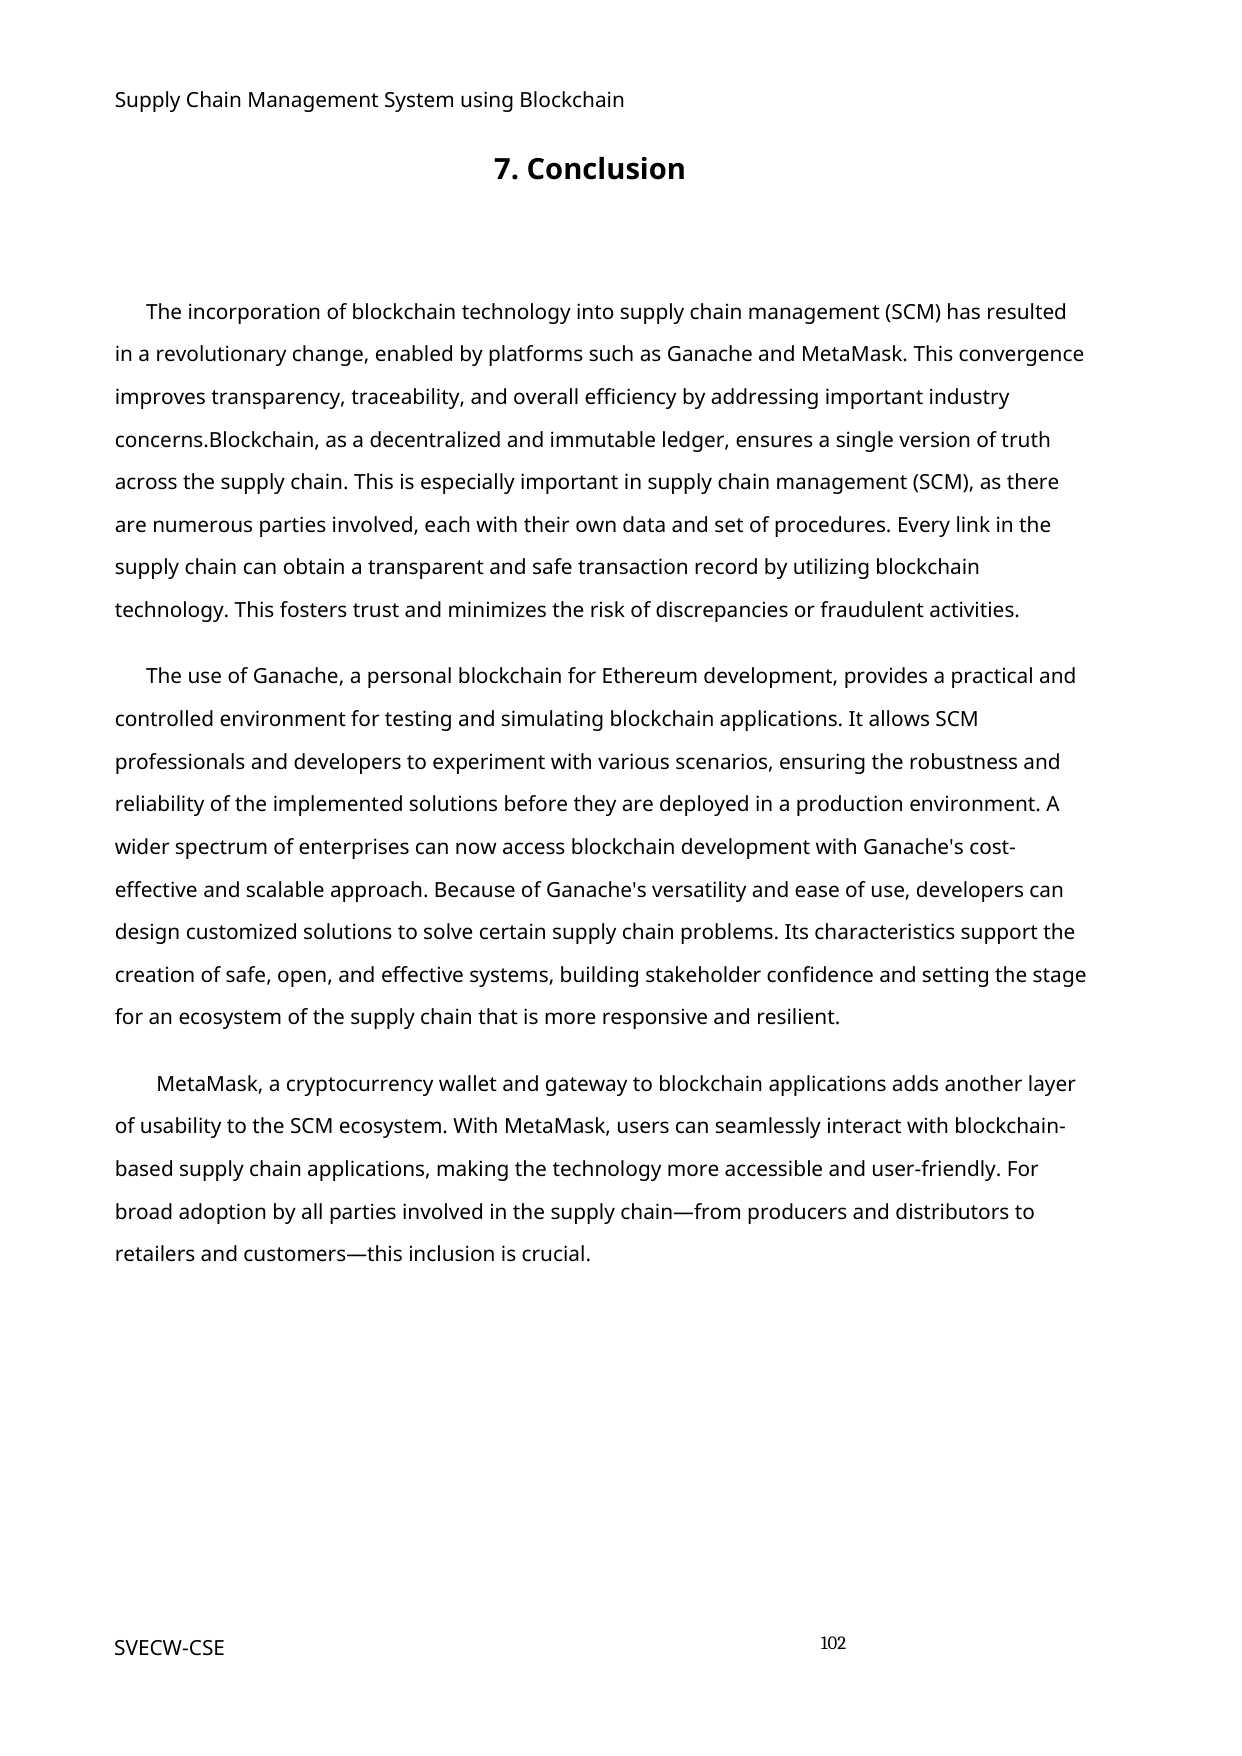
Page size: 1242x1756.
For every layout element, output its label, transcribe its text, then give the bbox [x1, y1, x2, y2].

text The incorporation of blockchain technology into supply chain management (SCM) has resulted in a revolutionary change, enabled by platforms such as Ganache and MetaMask. This convergence improves transparency, traceability, and overall efficiency by addressing important industry concerns.Blockchain, as a decentralized and immutable ledger, ensures a single version of truth across the supply chain. This is especially important in supply chain management (SCM), as there are numerous parties involved, each with their own data and set of procedures. Every link in the supply chain can obtain a transparent and safe transaction record by utilizing blockchain technology. This fosters trust and minimizes the risk of discrepancies or fraudulent activities. [114, 297, 1089, 623]
text MetaMask, a cryptocurrency wallet and gateway to blockchain applications adds another layer of usability to the SCM ecosystem. With MetaMask, users can seamlessly interact with blockchain-based supply chain applications, making the technology more accessible and user-friendly. For broad adoption by all parties involved in the supply chain—from producers and distributors to retailers and customers—this inclusion is crucial. [114, 1069, 1089, 1268]
text The use of Ganache, a personal blockchain for Ethereum development, provides a practical and controlled environment for testing and simulating blockchain applications. It allows SCM professionals and developers to experiment with various scenarios, ensuring the robustness and reliability of the implemented solutions before they are deployed in a production environment. A wider spectrum of enterprises can now access blockchain development with Ganache's cost-effective and scalable approach. Because of Ganache's versatility and ease of use, developers can design customized solutions to solve certain supply chain problems. Its characteristics support the creation of safe, open, and effective systems, building stakeholder confidence and setting the stage for an ecosystem of the supply chain that is more responsive and resilient. [114, 662, 1089, 1031]
text 7. Conclusion [114, 148, 1121, 188]
